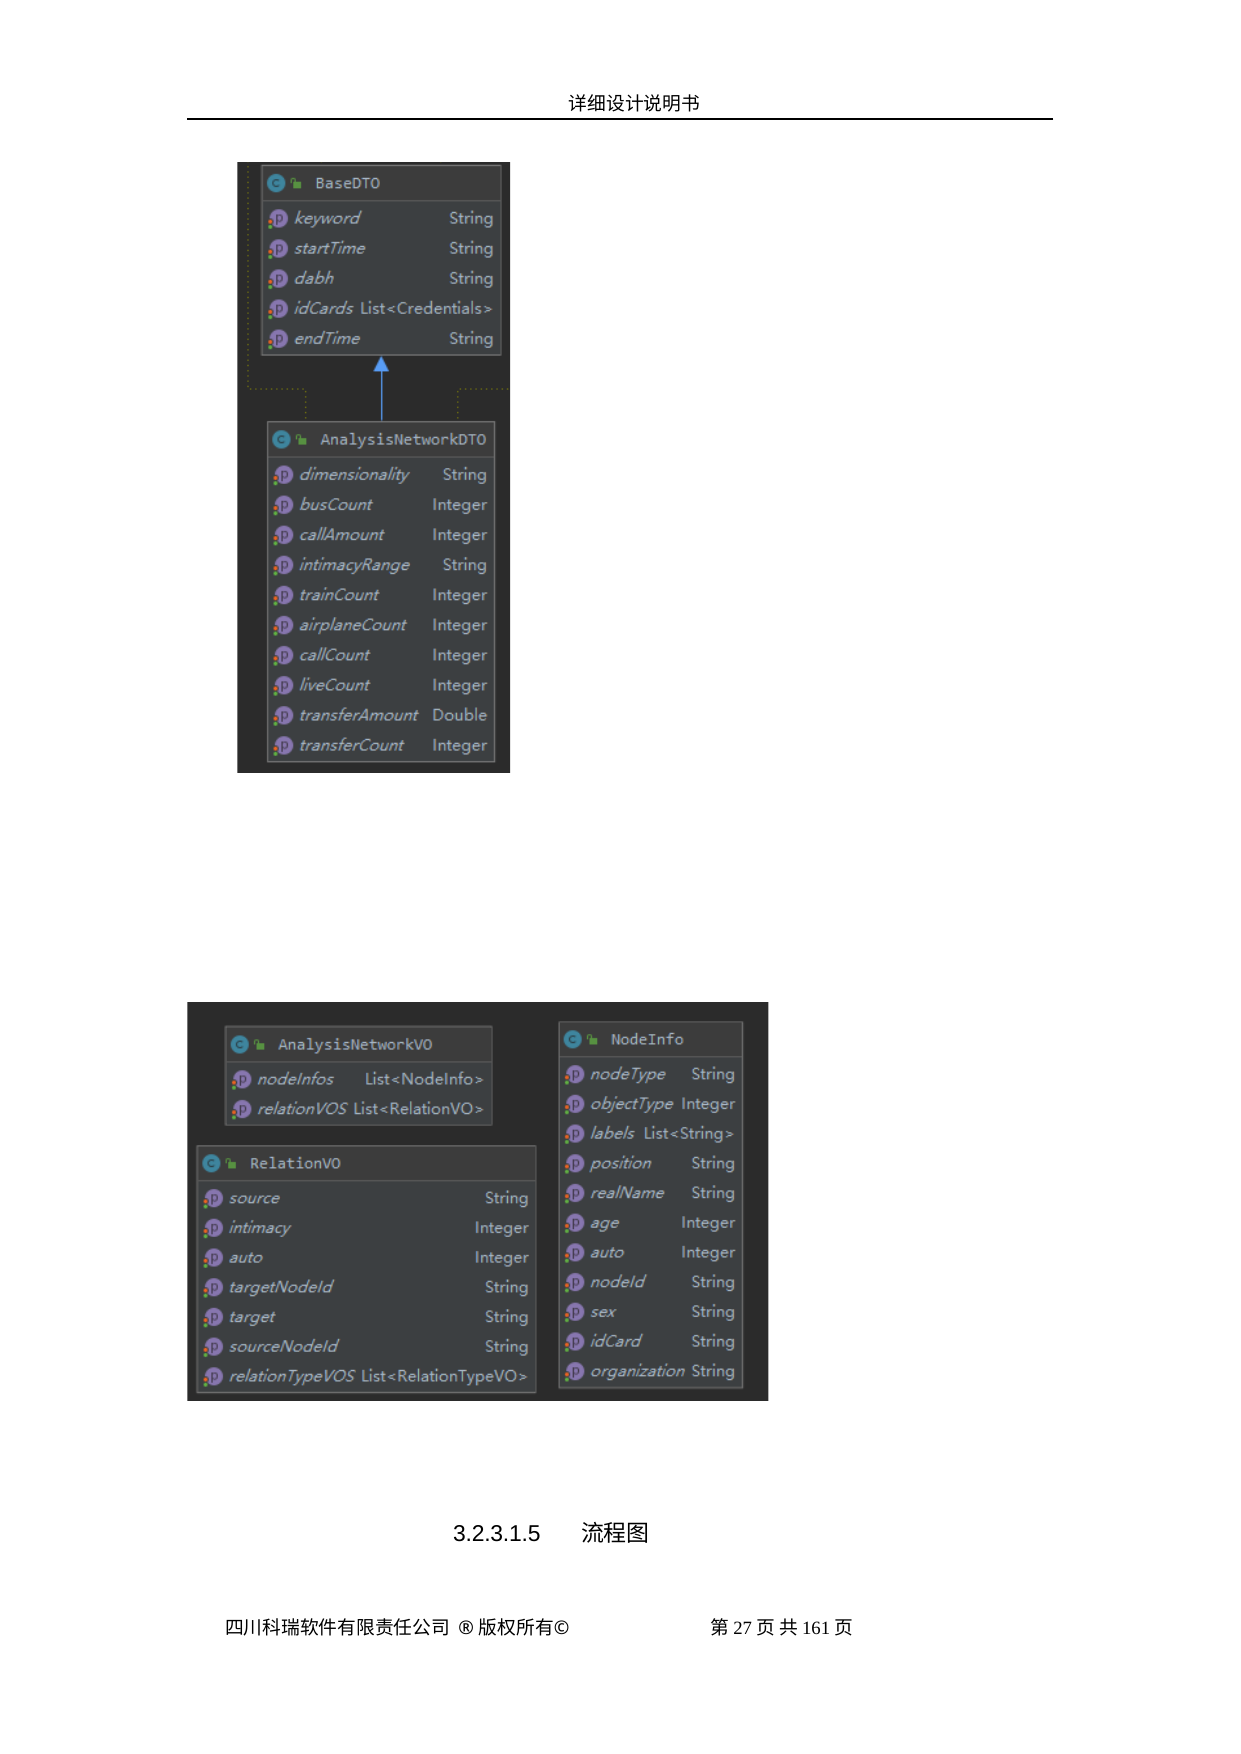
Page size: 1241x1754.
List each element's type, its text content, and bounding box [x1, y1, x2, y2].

picture [187, 1002, 769, 1401]
picture [237, 162, 511, 773]
subtitle 流程图 [453, 1499, 1053, 1564]
